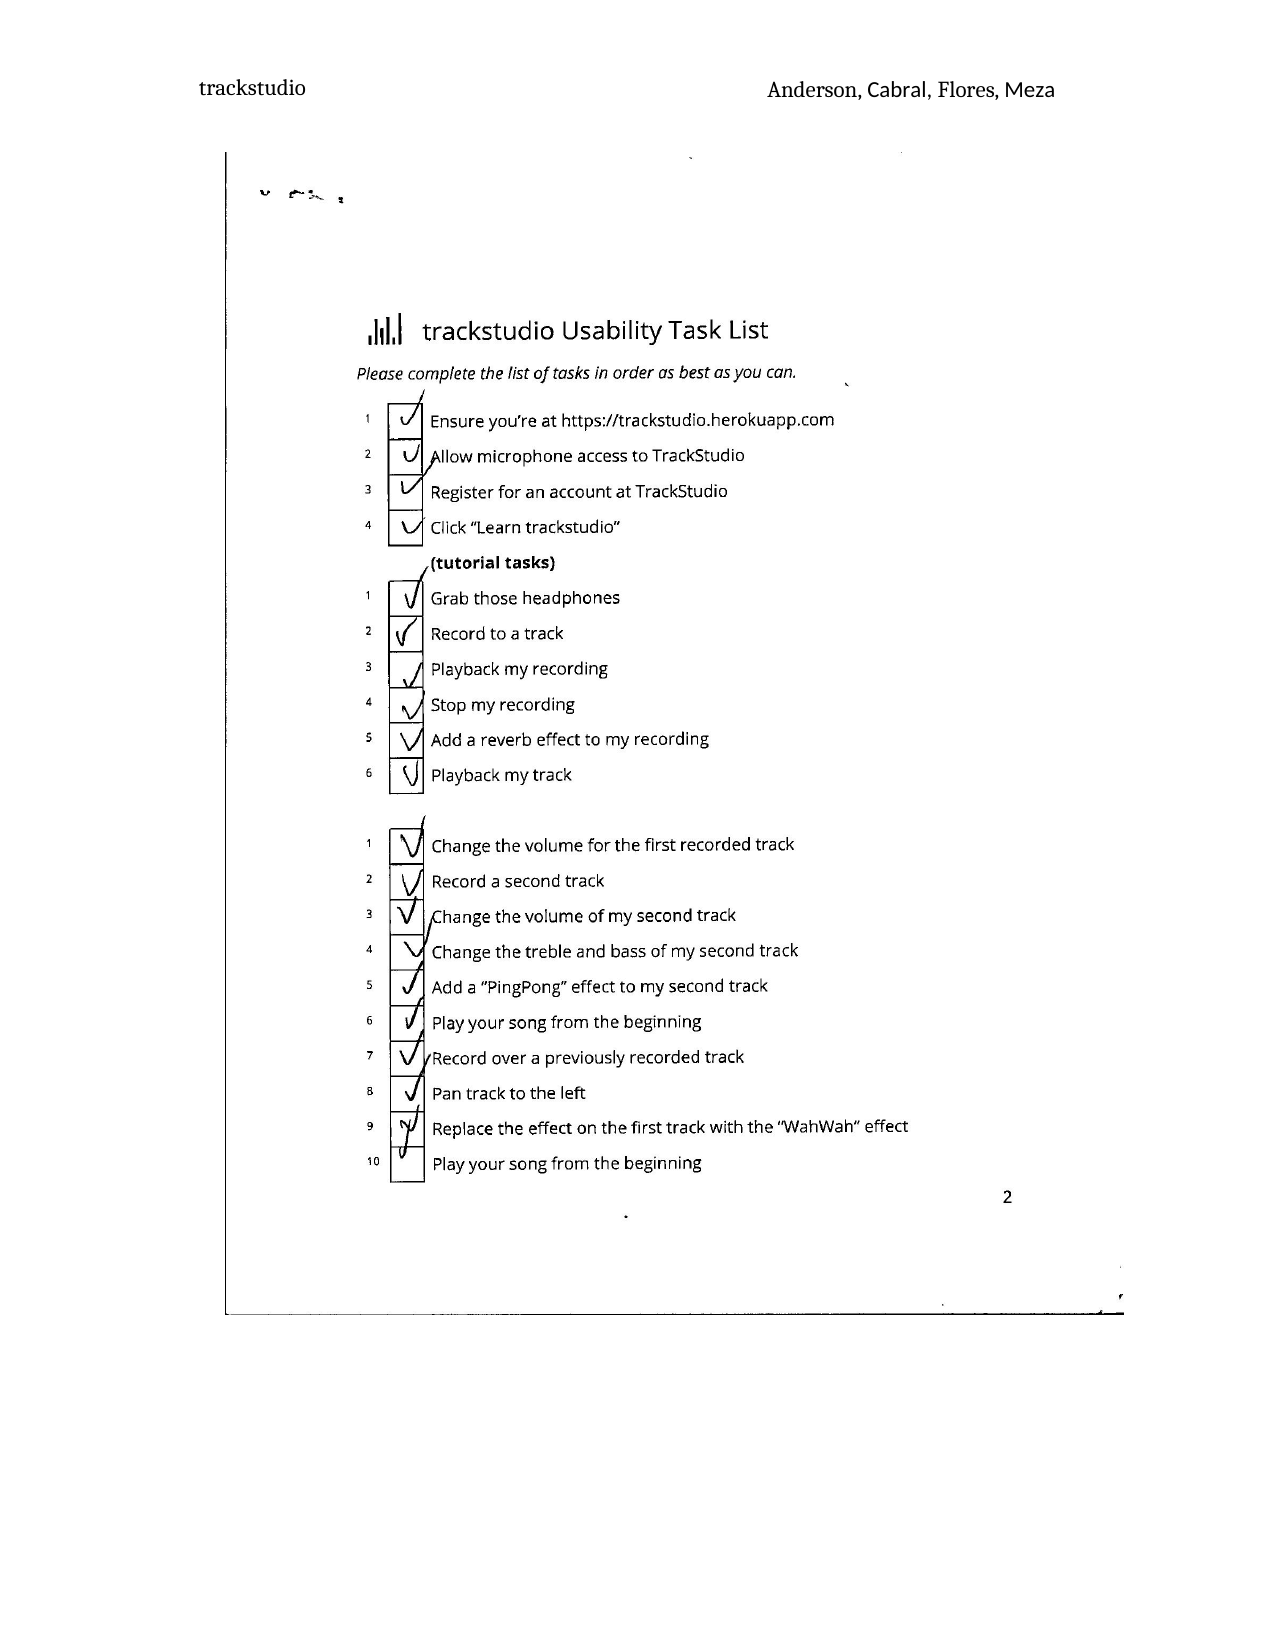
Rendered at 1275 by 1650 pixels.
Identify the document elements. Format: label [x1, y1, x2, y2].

picture [225, 152, 1124, 1315]
